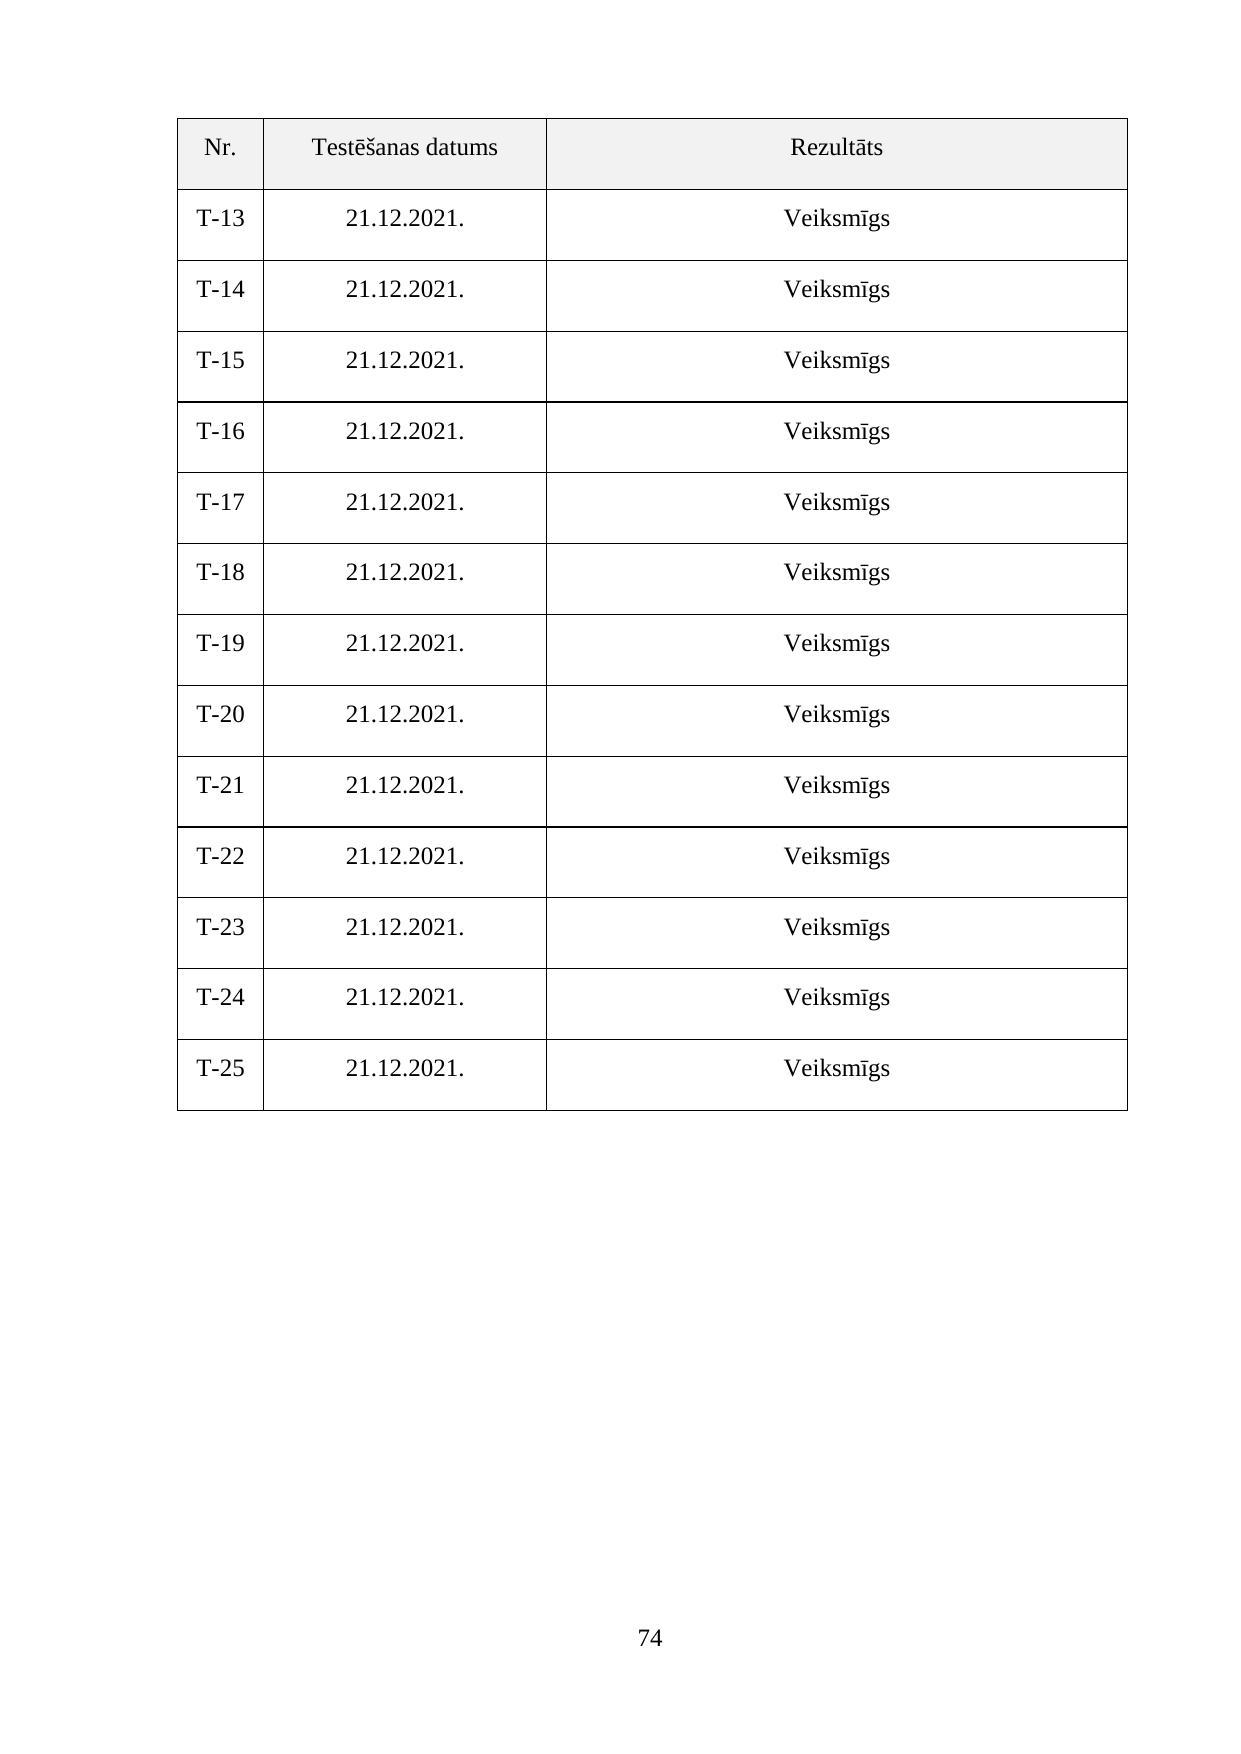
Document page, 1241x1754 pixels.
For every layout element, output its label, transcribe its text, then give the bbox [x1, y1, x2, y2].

table_cell 21.12.2021. [264, 828, 546, 897]
table_cell T-21 [178, 757, 263, 826]
table_cell Veiksmīgs [547, 473, 1127, 543]
table_cell Veiksmīgs [547, 261, 1127, 331]
table_cell T-15 [178, 332, 263, 401]
table_cell Veiksmīgs [547, 686, 1127, 756]
table_cell 21.12.2021. [264, 473, 546, 543]
table_cell T-13 [178, 190, 263, 260]
table_cell Veiksmīgs [547, 1040, 1127, 1110]
table_header Testēšanas datums [264, 119, 546, 189]
table_cell T-25 [178, 1040, 263, 1110]
table_cell T-19 [178, 615, 263, 685]
table_cell Veiksmīgs [547, 828, 1127, 897]
table_cell 21.12.2021. [264, 615, 546, 685]
table_cell T-18 [178, 544, 263, 614]
table_cell 21.12.2021. [264, 969, 546, 1039]
table_cell Veiksmīgs [547, 898, 1127, 968]
table_header Nr. [178, 119, 263, 189]
table_cell T-23 [178, 898, 263, 968]
table_cell Veiksmīgs [547, 190, 1127, 260]
table_cell 21.12.2021. [264, 757, 546, 826]
table_cell T-14 [178, 261, 263, 331]
table_cell 21.12.2021. [264, 898, 546, 968]
table_cell 21.12.2021. [264, 190, 546, 260]
table_cell T-17 [178, 473, 263, 543]
table_header Rezultāts [547, 119, 1127, 189]
table_cell 21.12.2021. [264, 1040, 546, 1110]
table_cell Veiksmīgs [547, 332, 1127, 401]
table_cell 21.12.2021. [264, 403, 546, 472]
table_cell 21.12.2021. [264, 686, 546, 756]
table_cell T-20 [178, 686, 263, 756]
table_cell T-16 [178, 403, 263, 472]
table_cell T-24 [178, 969, 263, 1039]
table_cell Veiksmīgs [547, 403, 1127, 472]
table_cell 21.12.2021. [264, 544, 546, 614]
table_cell Veiksmīgs [547, 757, 1127, 826]
table_cell Veiksmīgs [547, 544, 1127, 614]
table_cell 21.12.2021. [264, 261, 546, 331]
table_cell T-22 [178, 828, 263, 897]
table_cell 21.12.2021. [264, 332, 546, 401]
table_cell Veiksmīgs [547, 969, 1127, 1039]
table_cell Veiksmīgs [547, 615, 1127, 685]
